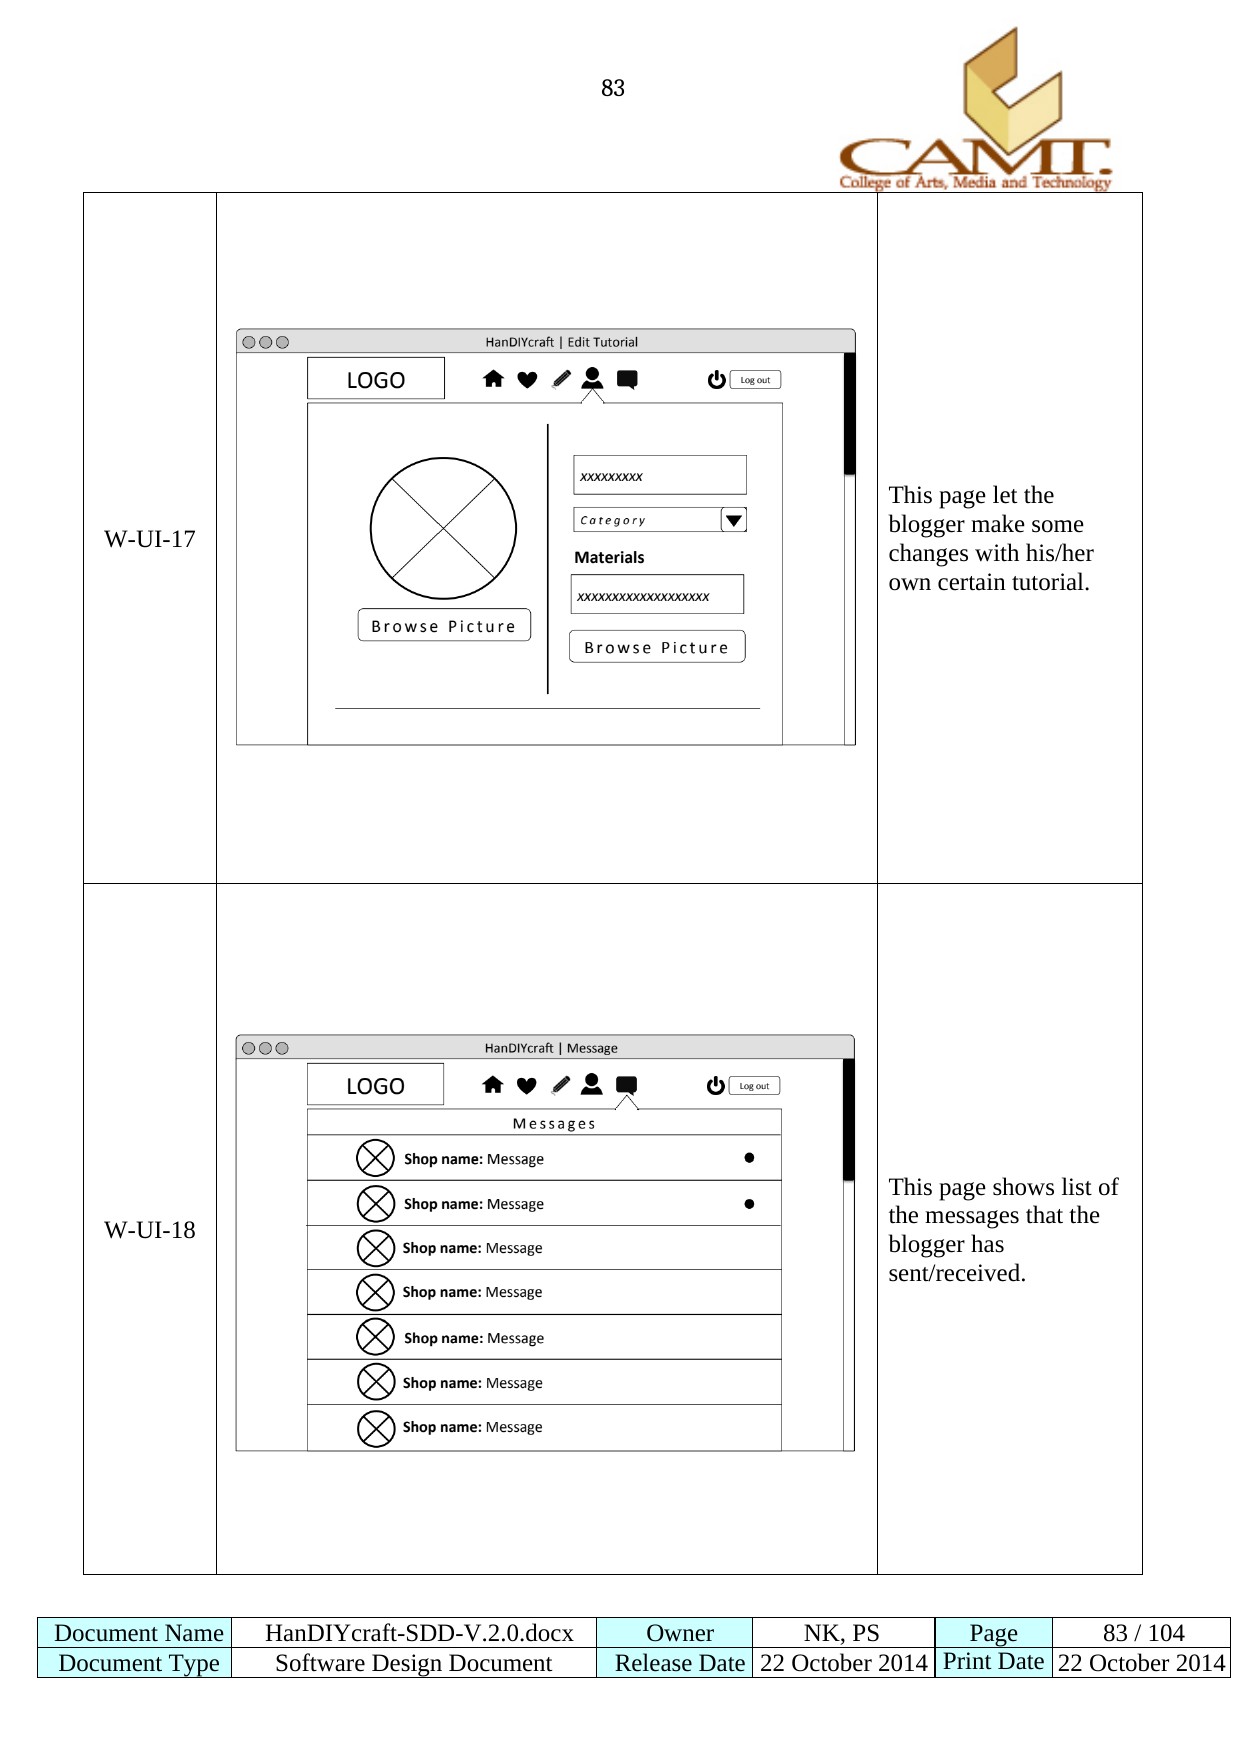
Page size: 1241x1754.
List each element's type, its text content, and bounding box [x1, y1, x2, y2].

picture [755, 18, 1221, 207]
table_cell W-UI-18 [84, 884, 216, 1574]
table_cell This page shows list of the messages that the blogger has sent/received. [878, 884, 1142, 1574]
table_cell [217, 193, 877, 883]
table_cell W-UI-17 [84, 193, 216, 883]
table_cell [217, 884, 877, 1574]
table_cell This page let the blogger make some changes with his/her own certain tutorial. [878, 193, 1142, 883]
